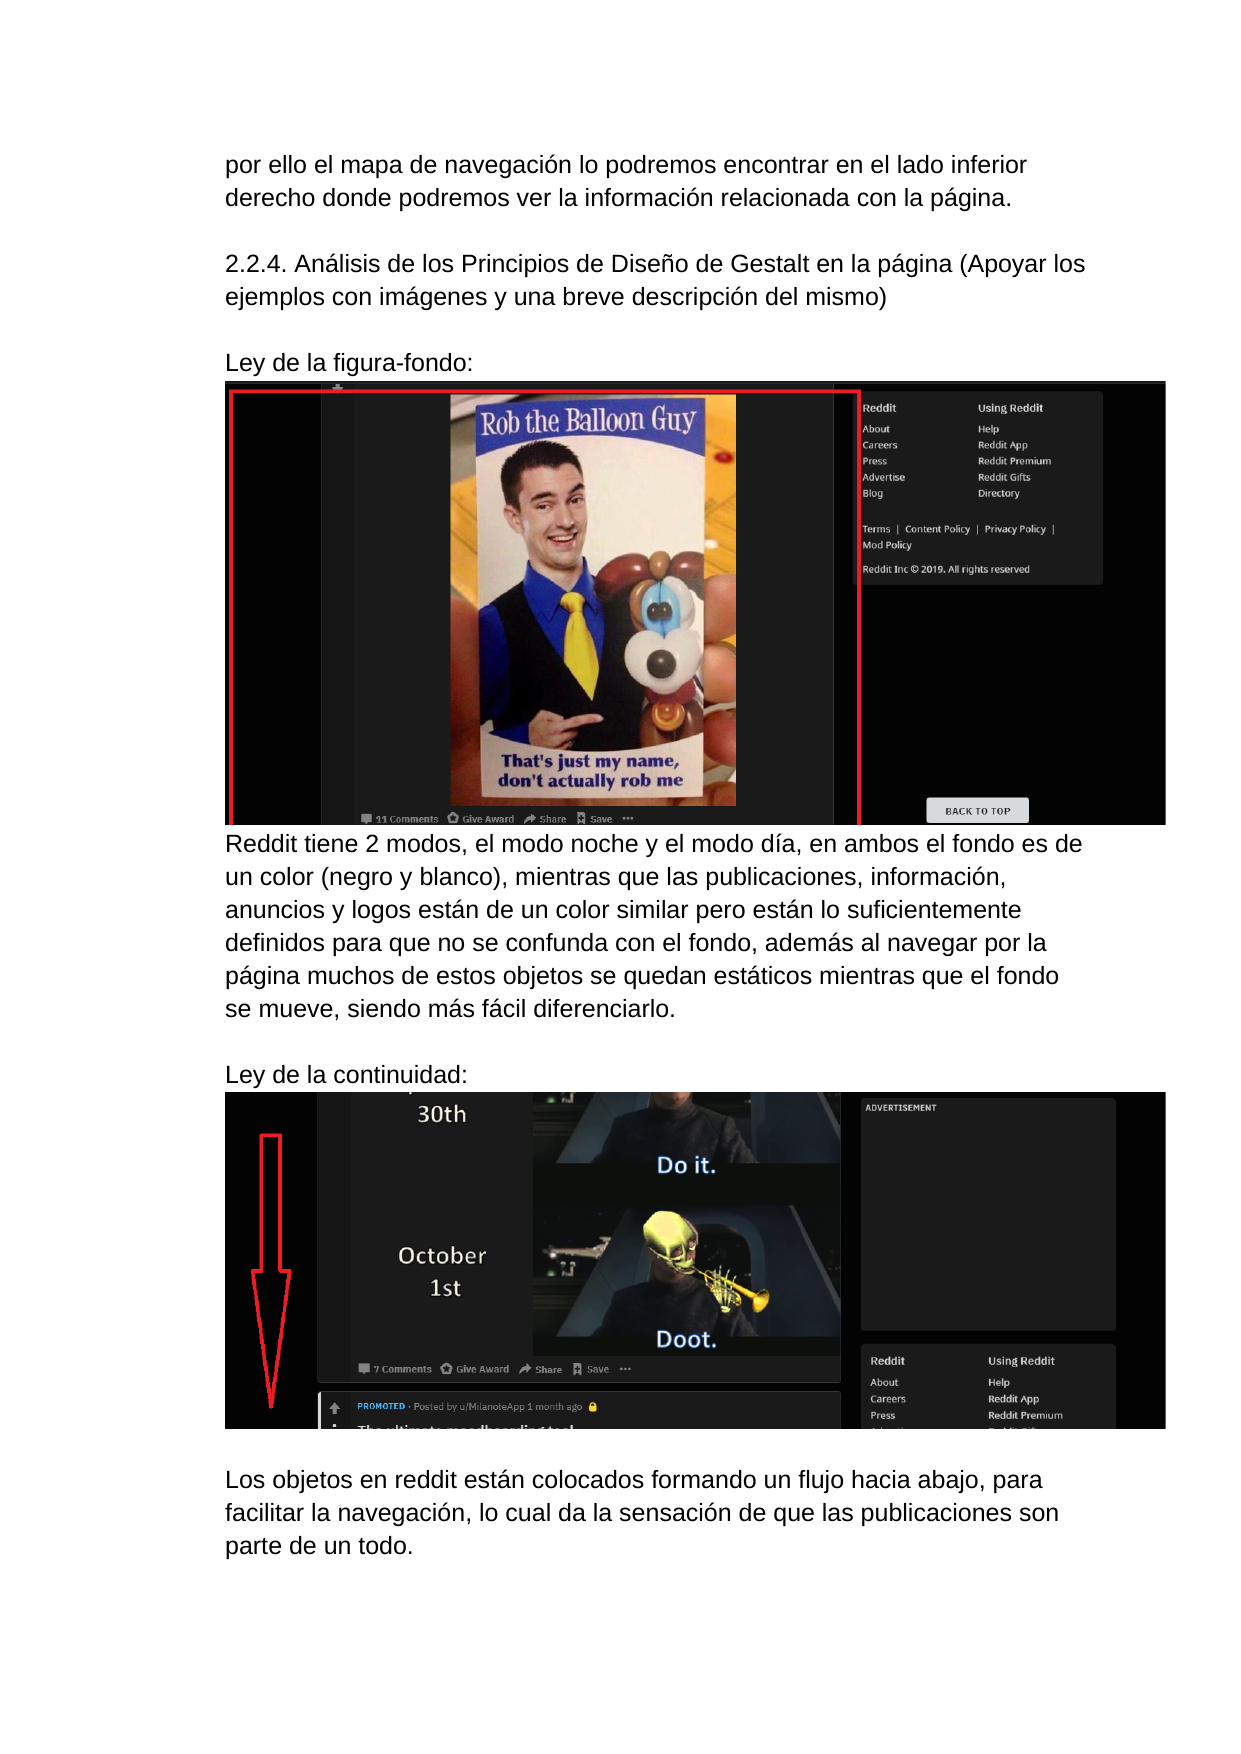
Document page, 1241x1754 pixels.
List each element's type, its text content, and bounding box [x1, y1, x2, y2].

picture [225, 381, 1166, 825]
text Reddit tiene 2 modos, el modo noche y el modo día, en ambos el fondo es de un color (negro y blanco), mientras que las publicaciones, información, anuncios y logos están de un color similar pero están lo suficientemente definidos para que no se confunda con el fondo, además al navegar por la página muchos de estos objetos se quedan estáticos mientras que el fondo se mueve, siendo más fácil diferenciarlo. [225, 829, 1090, 1023]
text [225, 150, 1090, 212]
text Ley de la continuidad: [225, 1060, 1090, 1089]
text 2.2.4. Análisis de los Principios de Diseño de Gestalt en la página (Apoyar los ejemplos con imágenes y una breve descripción del mismo) [225, 249, 1090, 311]
picture [225, 1092, 1166, 1429]
text Los objetos en reddit están colocados formando un flujo hacia abajo, para facilitar la navegación, lo cual da la sensación de que las publicaciones son parte de un todo. [225, 1465, 1090, 1560]
text Ley de la figura-fondo: [225, 348, 1090, 377]
